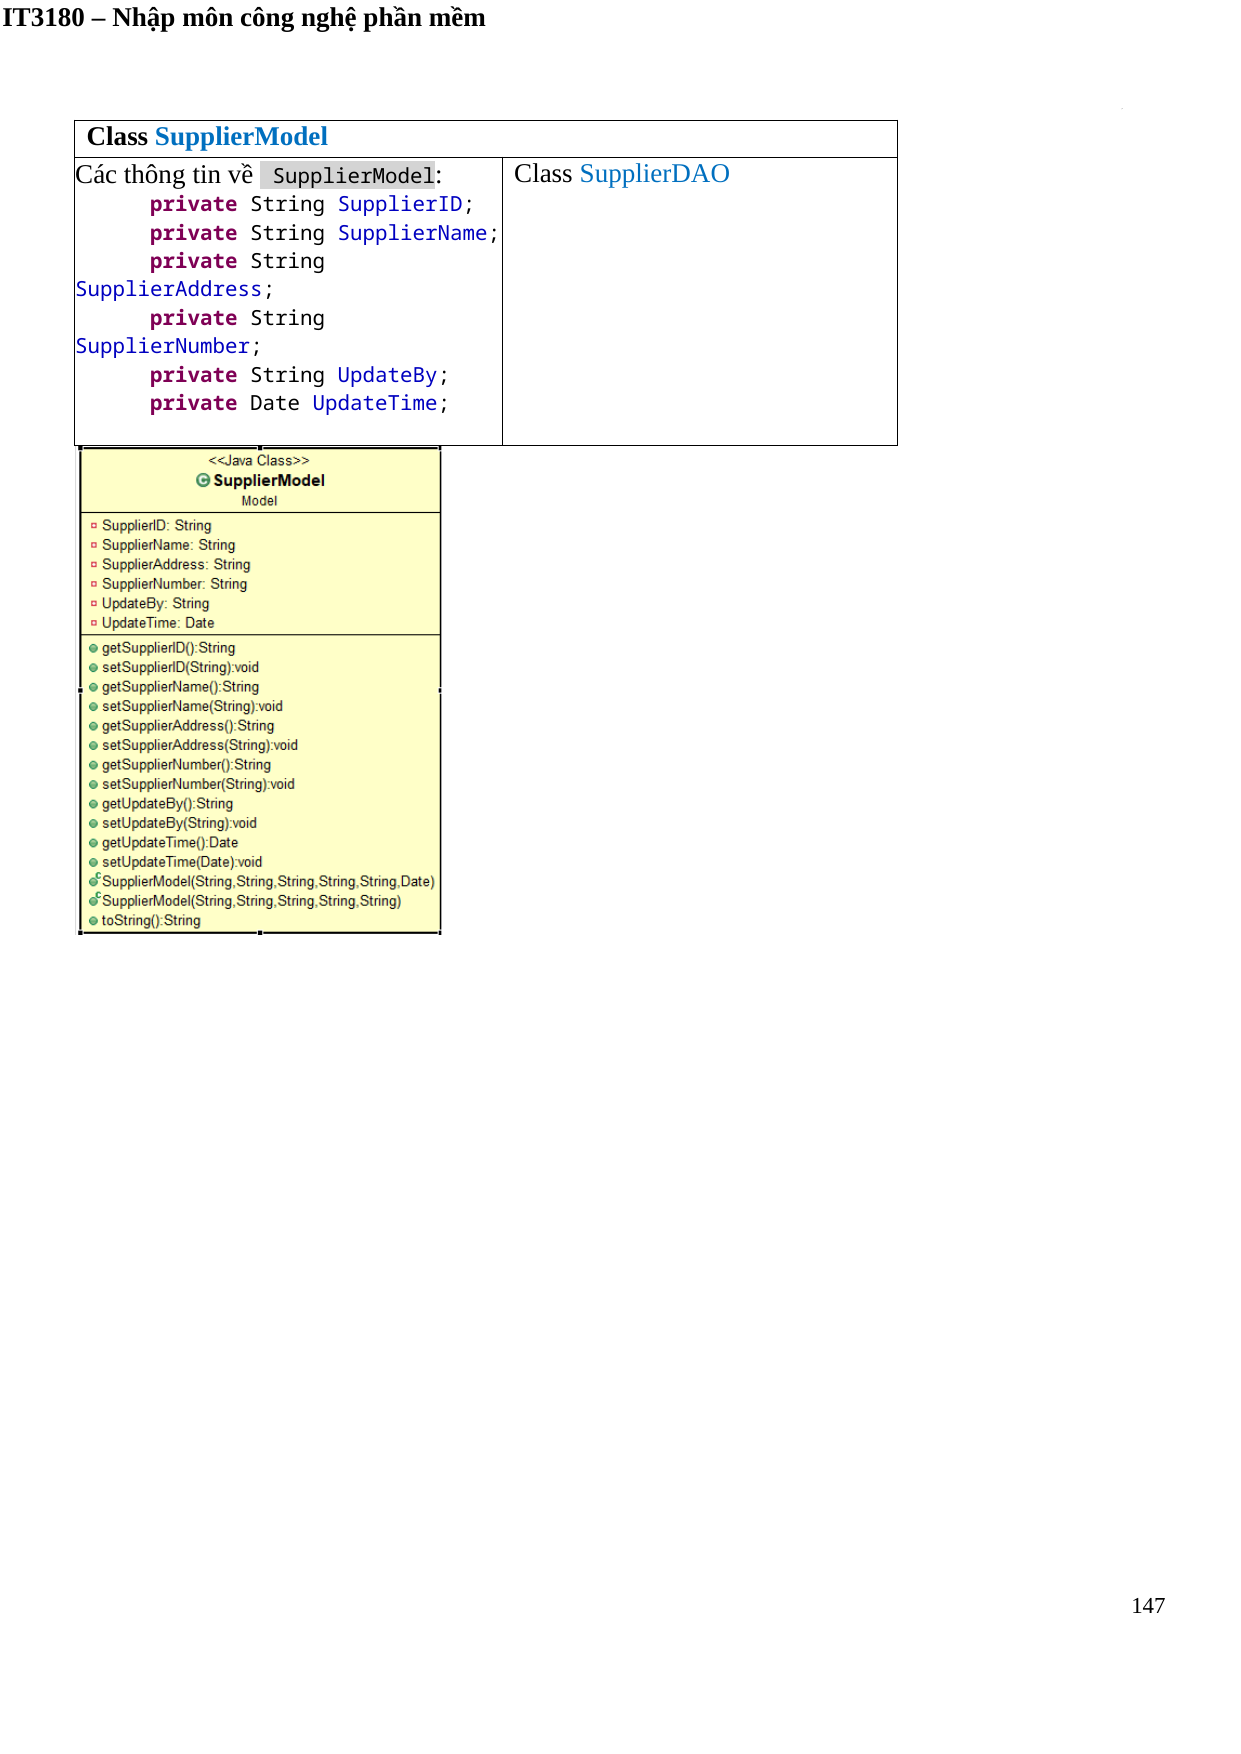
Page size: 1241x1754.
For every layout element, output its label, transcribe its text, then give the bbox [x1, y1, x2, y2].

table_header Class SupplierModel [75, 121, 897, 157]
table_cell Class SupplierDAO [503, 158, 897, 445]
picture [75, 446, 442, 935]
